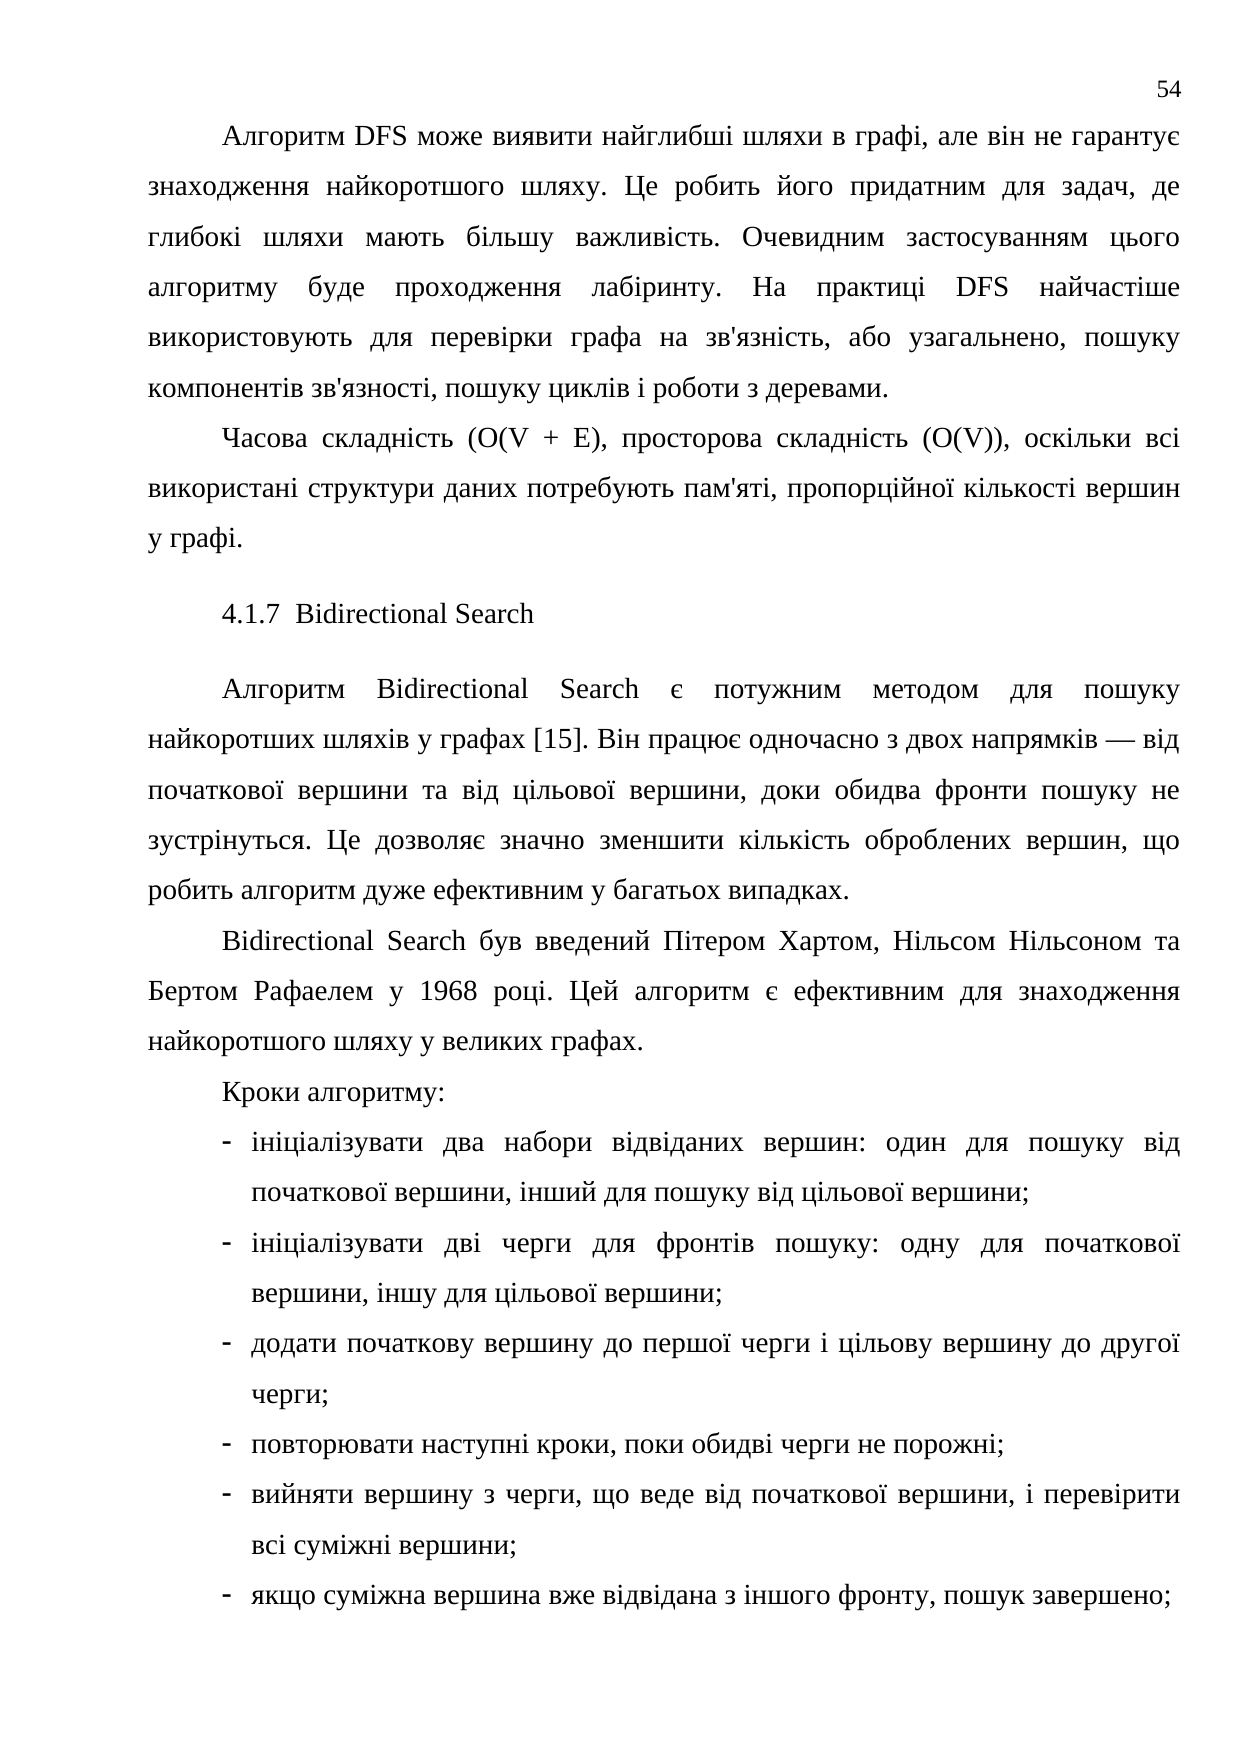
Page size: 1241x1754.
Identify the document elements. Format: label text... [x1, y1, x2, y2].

text Кроки алгоритму: [148, 1074, 1181, 1107]
text Алгоритм DFS може виявити найглибші шляхи в графі, але він не гарантує знаходження найкоротшого шляху. Це робить його придатним для задач, де глибокі шляхи мають більшу важливість. Очевидним застосуванням цього алгоритму буде проходження лабіринту. На практиці DFS найчастіше використовують для перевірки графа на зв'язність, або узагальнено, пошуку компонентів зв'язності, пошуку циклів і роботи з деревами. [148, 118, 1181, 403]
text повторювати наступні кроки, поки обидві черги не порожні; [222, 1426, 1181, 1460]
text Алгоритм Bidirectional Search є потужним методом для пошуку найкоротших шляхів у графах [15]. Він працює одночасно з двох напрямків — від початкової вершини та від цільової вершини, доки обидва фронти пошуку не зустрінуться. Це дозволяє значно зменшити кількість оброблених вершин, що робить алгоритм дуже ефективним у багатьох випадках. [148, 671, 1181, 906]
text ініціалізувати два набори відвіданих вершин: один для пошуку від початкової вершини, інший для пошуку від цільової вершини; [222, 1124, 1181, 1208]
text вийняти вершину з черги, що веде від початкової вершини, і перевірити всі суміжні вершини; [222, 1477, 1181, 1561]
text якщо суміжна вершина вже відвідана з іншого фронту, пошук завершено; [222, 1577, 1181, 1611]
text Часова складність (O(V + E), просторова складність (O(V)), оскільки всі використані структури даних потребують пам'яті, пропорційної кількості вершин у графі. [148, 420, 1181, 554]
text додати початкову вершину до першої черги і цільову вершину до другої черги; [222, 1326, 1181, 1409]
text Bidirectional Search був введений Пітером Хартом, Нільсом Нільсоном та Бертом Рафаелем у 1968 році. Цей алгоритм є ефективним для знаходження найкоротшого шляху у великих графах. [148, 923, 1181, 1057]
subtitle Bidirectional Search [222, 596, 1181, 629]
text ініціалізувати дві черги для фронтів пошуку: одну для початкової вершини, іншу для цільової вершини; [222, 1225, 1181, 1309]
